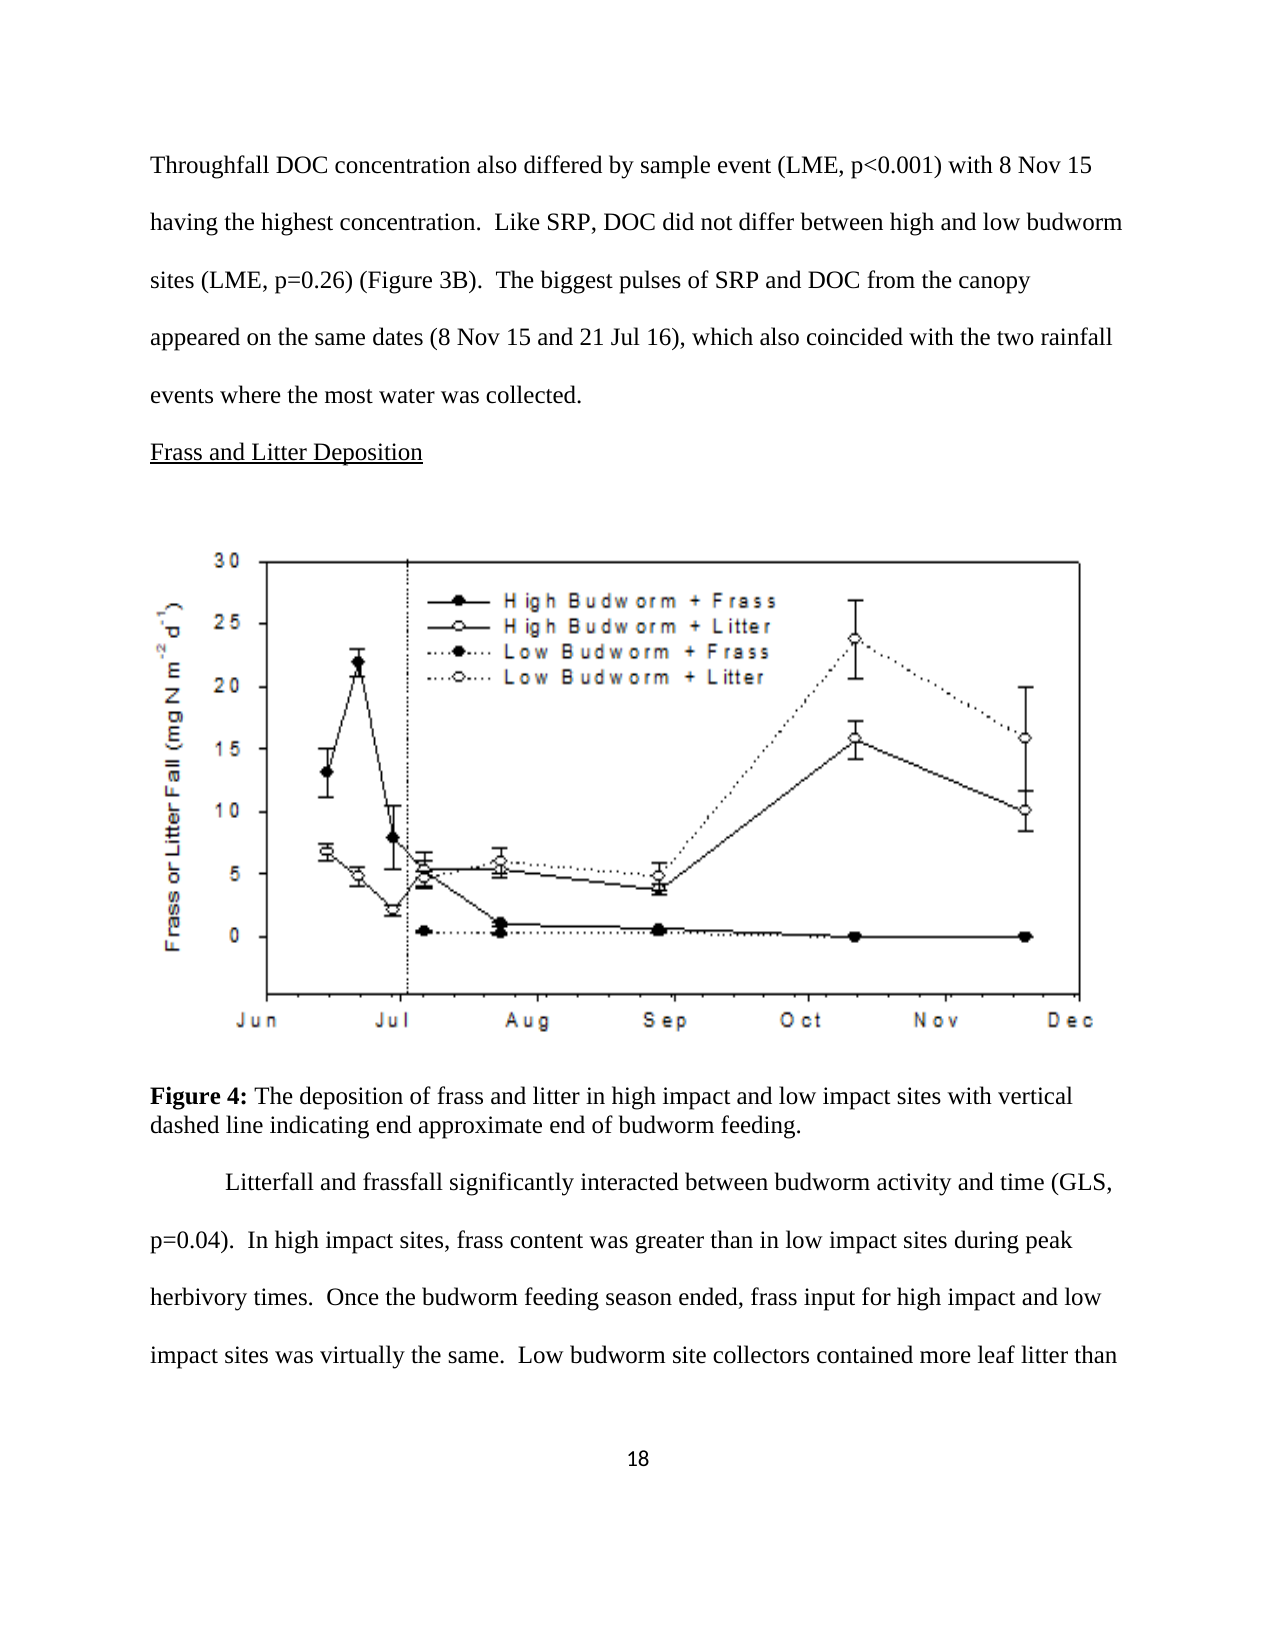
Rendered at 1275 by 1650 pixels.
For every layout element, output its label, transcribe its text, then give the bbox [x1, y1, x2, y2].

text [150, 1167, 1125, 1368]
text Figure 4: The deposition of frass and litter in high impact and low impact sites with vertical dashed line indicating end approximate end of budworm feeding. [150, 1081, 1125, 1138]
picture [150, 495, 1125, 1053]
text Frass and Litter Deposition [150, 437, 1125, 466]
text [150, 150, 1125, 409]
